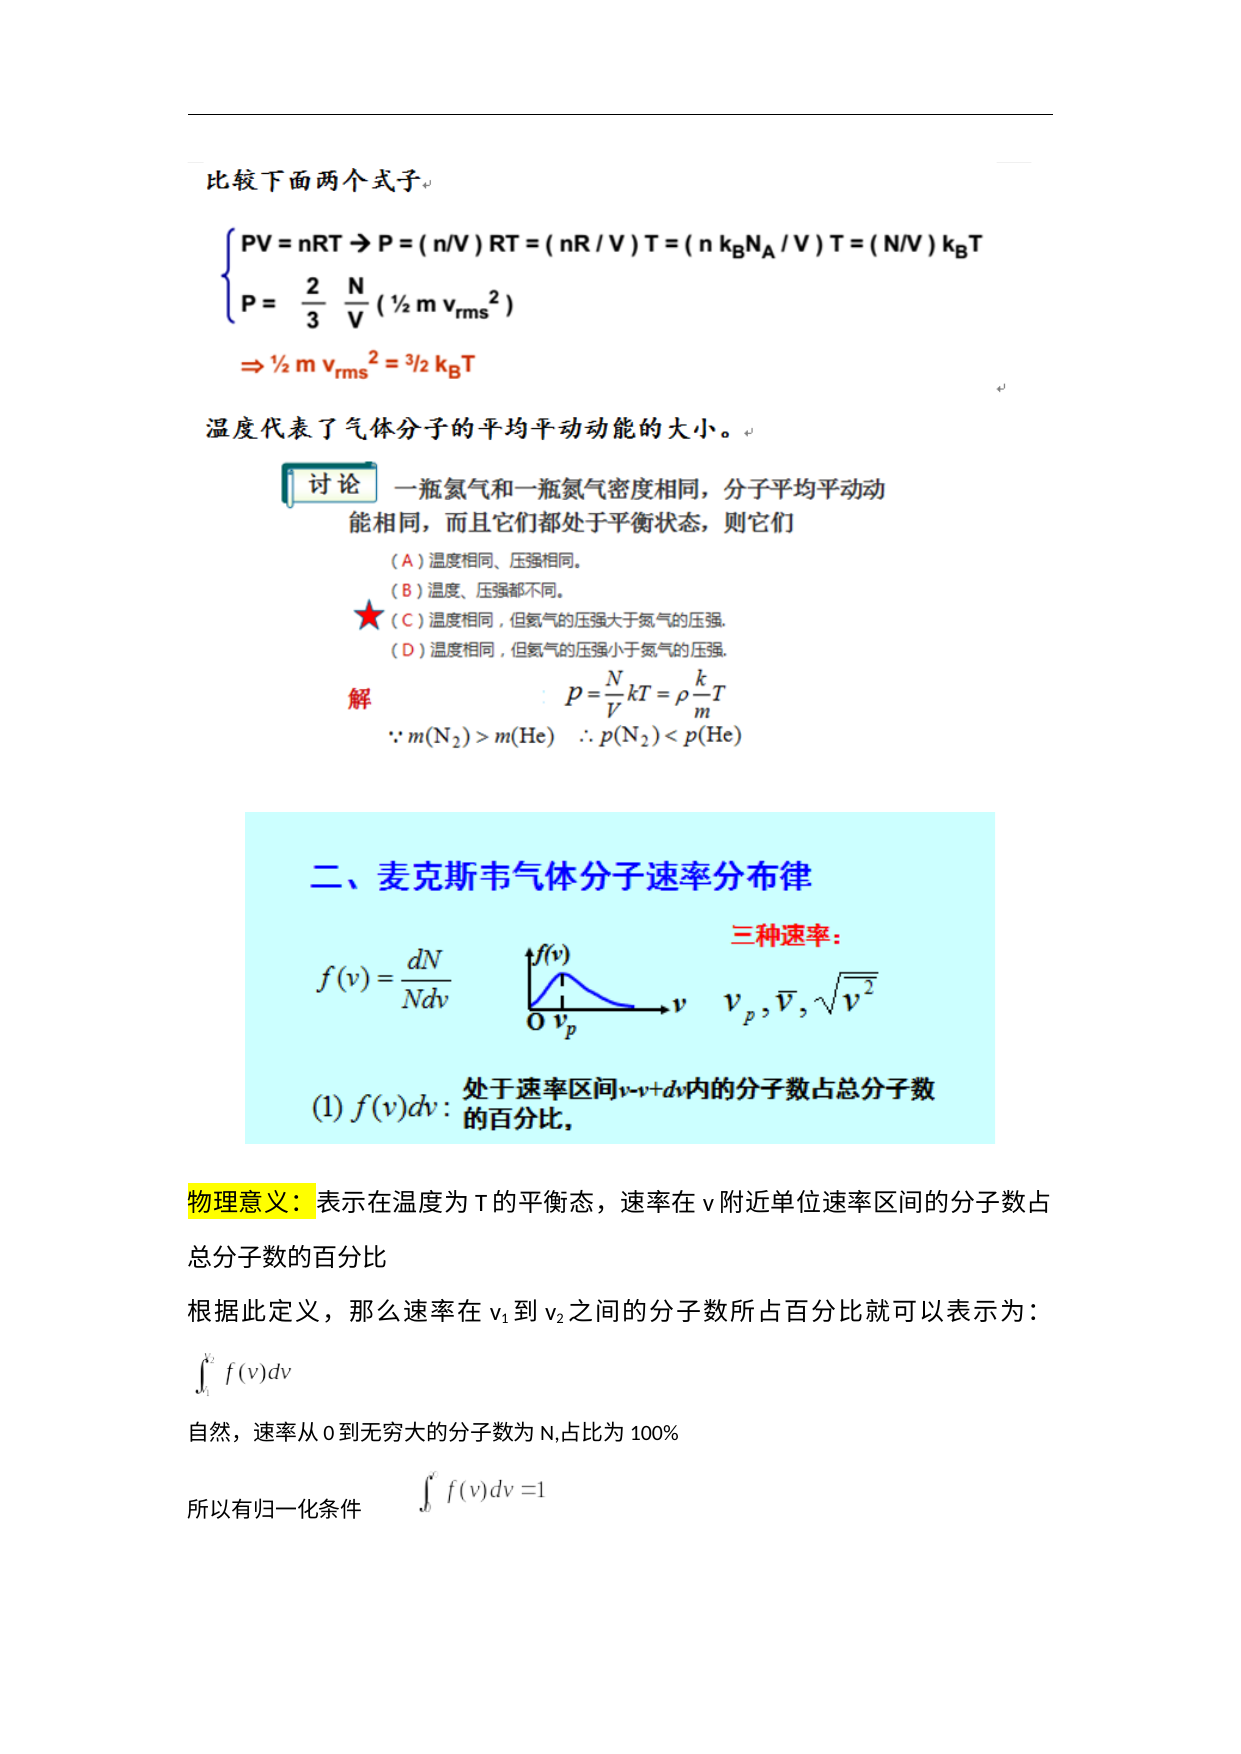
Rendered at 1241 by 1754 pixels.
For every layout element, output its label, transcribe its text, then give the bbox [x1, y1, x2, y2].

text 根据此定义，那么速率在v1到v2之间的分子数所占百分比就可以表示为： [187, 1292, 1053, 1401]
text 物理意义：表示在温度为T的平衡态，速率在v附近单位速率区间的分子数占总分子数的百分比 [187, 1183, 1053, 1273]
text 所以有归一化条件 [187, 1462, 1053, 1523]
picture [187, 162, 1053, 761]
text 自然，速率从0到无穷大的分子数为N,占比为100% [187, 1415, 1053, 1446]
picture [245, 812, 995, 1144]
